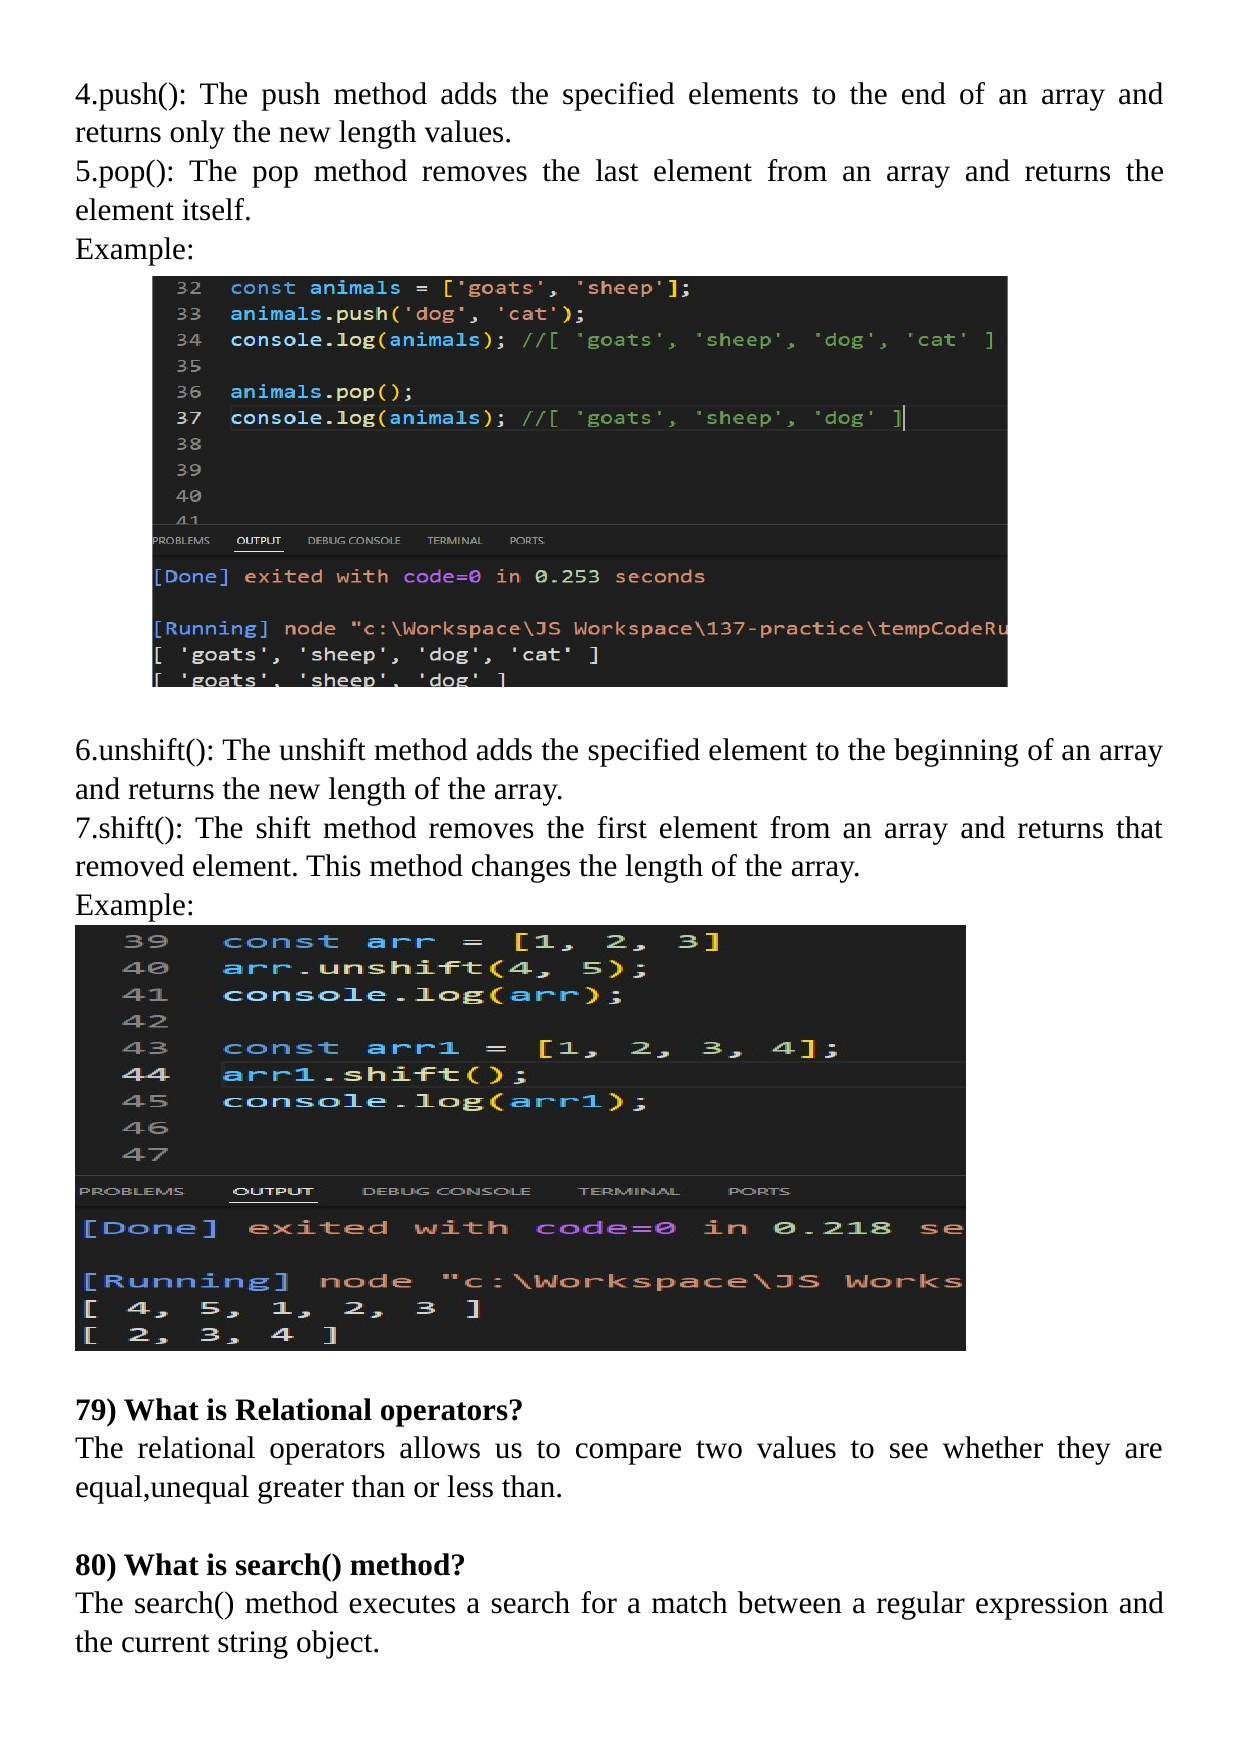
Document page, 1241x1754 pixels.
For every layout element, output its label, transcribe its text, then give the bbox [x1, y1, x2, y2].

text The relational operators allows us to compare two values to see whether they are equal,unequal greater than or less than. [75, 1430, 1165, 1504]
text 7.shift(): The shift method removes the first element from an array and returns that removed element. This method changes the length of the array. [75, 809, 1165, 883]
picture [152, 276, 1008, 687]
text Example: [75, 886, 1165, 922]
text 4.push(): The push method adds the specified elements to the end of an array and returns only the new length values. [75, 75, 1165, 150]
text The search() method executes a search for a match between a regular expression and the current string object. [75, 1585, 1165, 1659]
picture [75, 925, 966, 1351]
text 79) What is Relational operators? [75, 1391, 1165, 1427]
text 6.unshift(): The unshift method adds the specified element to the beginning of an array and returns the new length of the array. [75, 731, 1165, 806]
text 5.pop(): The pop method removes the last element from an array and returns the element itself. [75, 152, 1165, 227]
text 80) What is search() method? [75, 1546, 1165, 1582]
text Example: [75, 230, 1165, 266]
